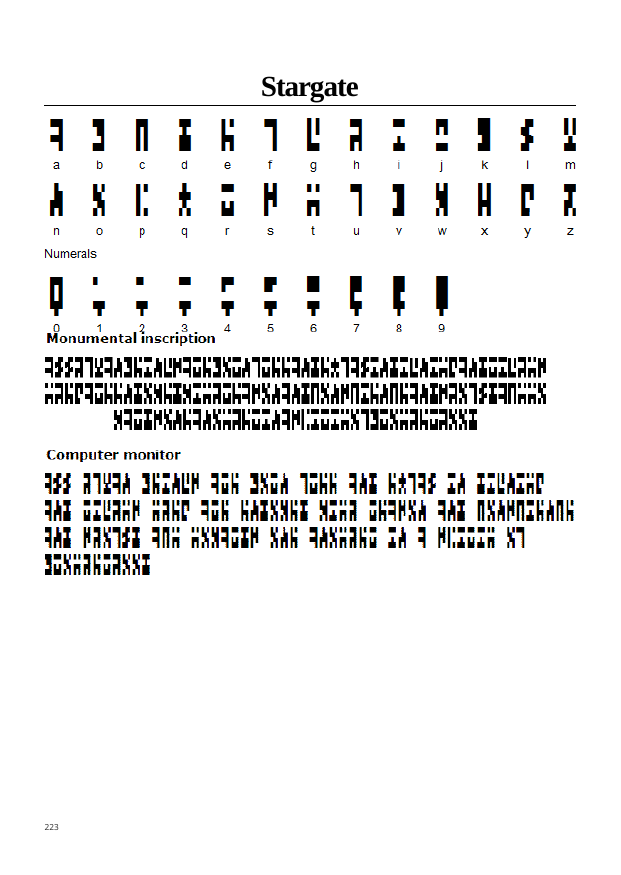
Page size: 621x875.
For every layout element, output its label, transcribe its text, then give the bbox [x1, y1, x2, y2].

picture [44, 118, 576, 578]
subtitle Stargate [44, 69, 576, 105]
